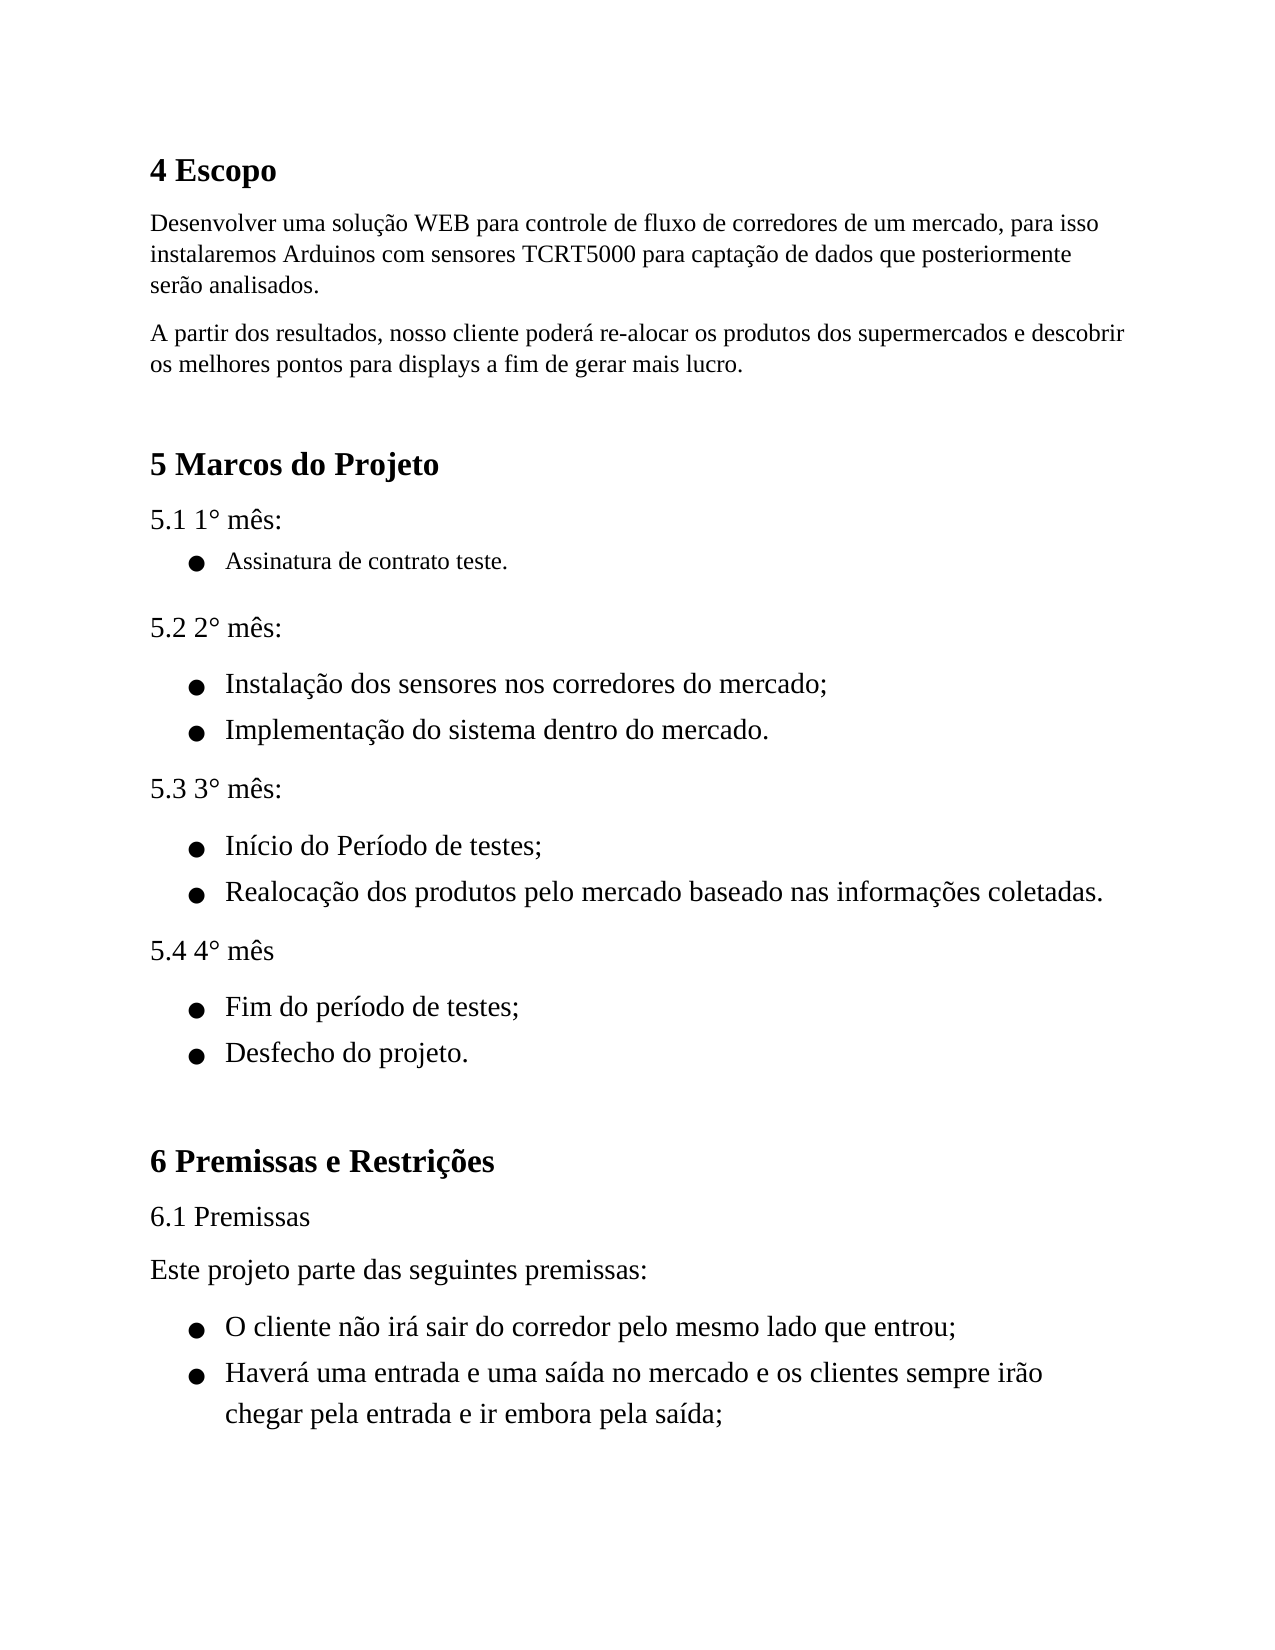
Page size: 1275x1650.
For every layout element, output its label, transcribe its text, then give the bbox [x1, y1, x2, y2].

list O cliente não irá sair do corredor pelo mesmo lado que entrou; [187, 1305, 1125, 1348]
text 5.3 3° mês: [150, 771, 1125, 805]
subtitle 6 Premissas e Restrições [150, 1141, 1125, 1180]
list Realocação dos produtos pelo mercado baseado nas informações coletadas. [187, 870, 1125, 913]
list Assinatura de contrato teste. [187, 538, 1125, 581]
text 5.4 4° mês [150, 933, 1125, 967]
list Início do Período de testes; [187, 824, 1125, 867]
text Este projeto parte das seguintes premissas: [150, 1252, 1125, 1286]
list Fim do período de testes; [187, 986, 1125, 1028]
text 6.1 Premissas [150, 1199, 1125, 1233]
text Desenvolver uma solução WEB para controle de fluxo de corredores de um mercado, para isso instalaremos Arduinos com sensores TCRT5000 para captação de dados que posteriormente serão analisados. [150, 208, 1125, 299]
subtitle 4 Escopo [150, 150, 1125, 188]
list Implementação do sistema dentro do mercado. [187, 709, 1125, 751]
list Desfecho do projeto. [187, 1032, 1125, 1074]
subtitle 5.1 1° mês: [150, 502, 1125, 536]
text 5.2 2° mês: [150, 610, 1125, 643]
list Instalação dos sensores nos corredores do mercado; [187, 663, 1125, 705]
list Haverá uma entrada e uma saída no mercado e os clientes sempre irão chegar pela entrada e ir embora pela saída; [187, 1351, 1125, 1430]
text A partir dos resultados, nosso cliente poderá re-alocar os produtos dos supermercados e descobrir os melhores pontos para displays a fim de gerar mais lucro. [150, 318, 1125, 378]
subtitle 5 Marcos do Projeto [150, 444, 1125, 483]
